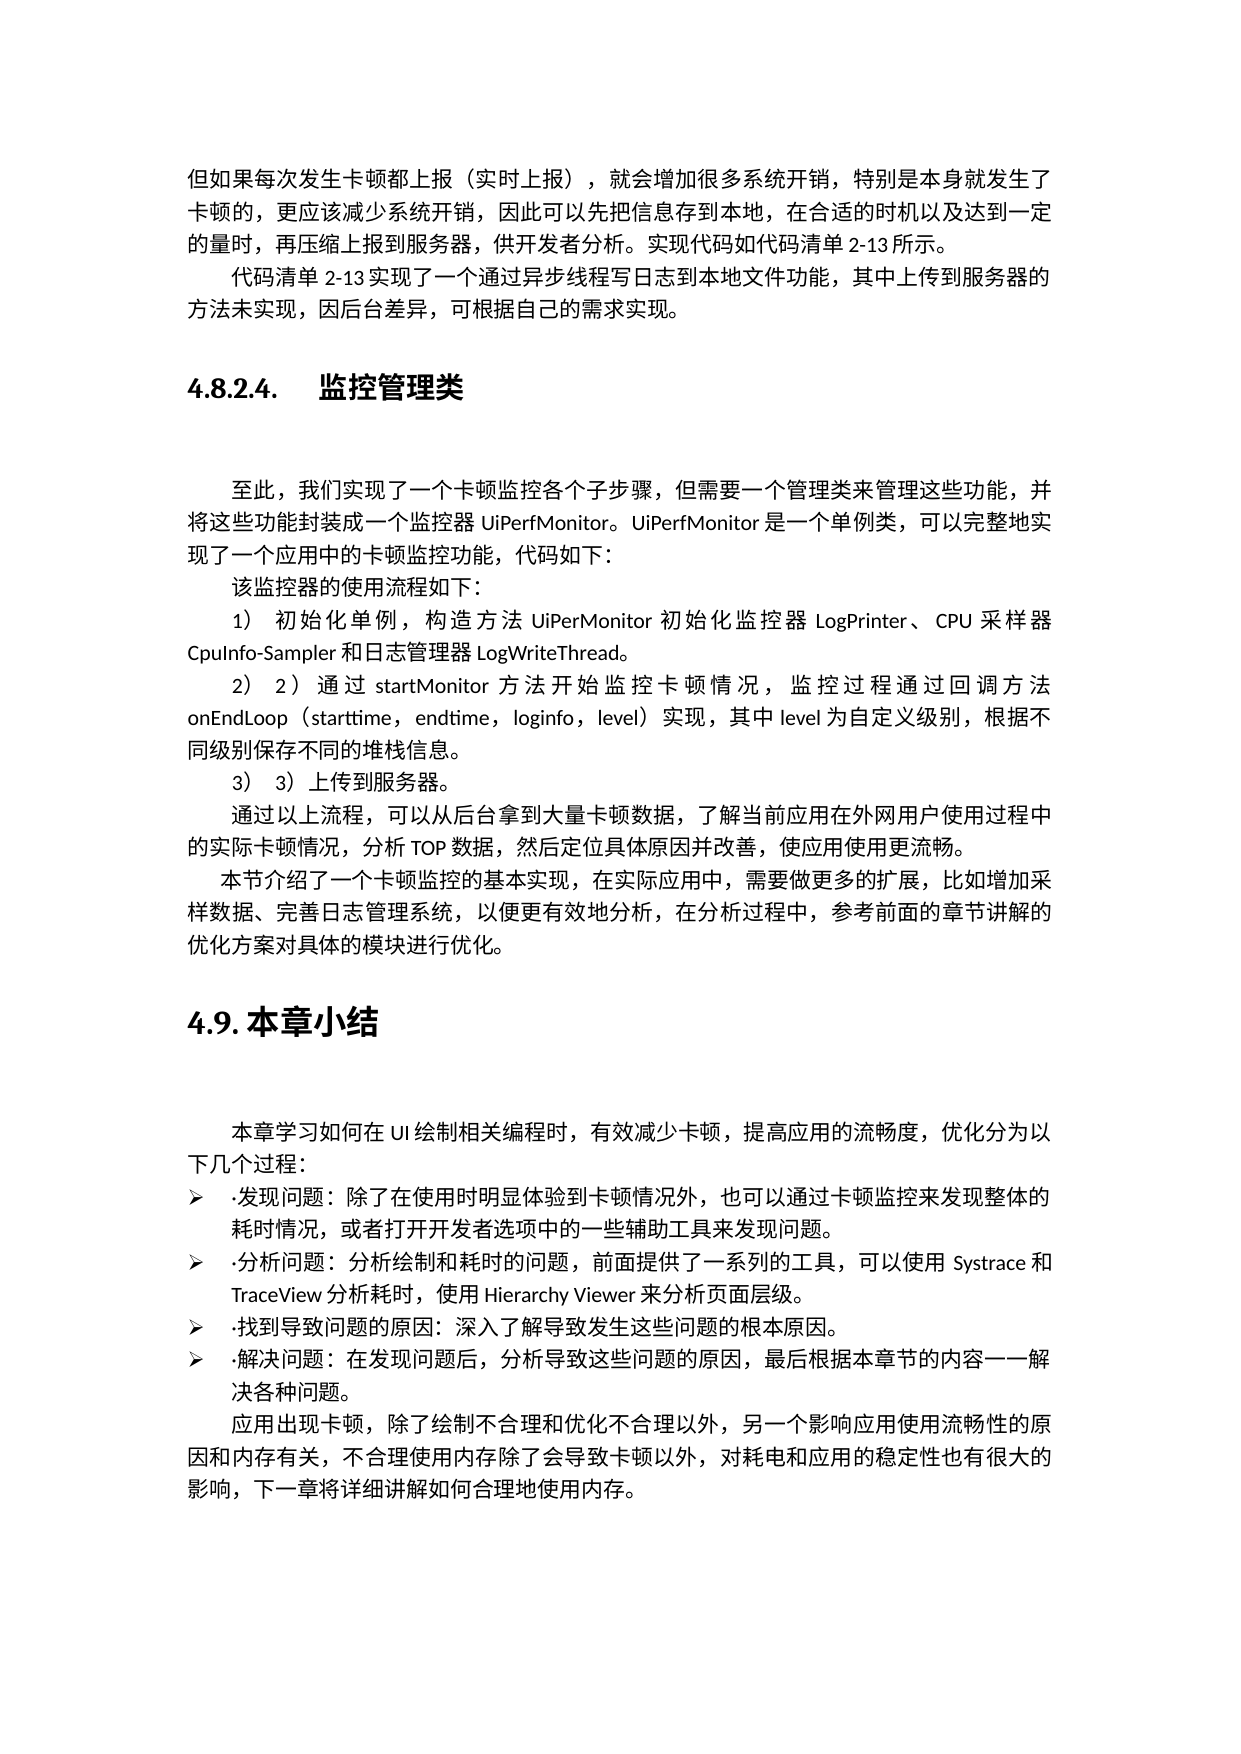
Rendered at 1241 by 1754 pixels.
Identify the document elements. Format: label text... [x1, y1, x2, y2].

list 3）上传到服务器。 [187, 765, 1053, 797]
list ·发现问题：除了在使用时明显体验到卡顿情况外，也可以通过卡顿监控来发现整体的耗时情况，或者打开开发者选项中的一些辅助工具来发现问题。 [187, 1179, 1053, 1244]
text 该监控器的使用流程如下： [187, 570, 1053, 602]
list 2）通过startMonitor方法开始监控卡顿情况，监控过程通过回调方法onEndLoop（starttime，endtime，loginfo，level）实现，其中level为自定义级别，根据不同级别保存不同的堆栈信息。 [187, 667, 1053, 765]
text 代码清单2-13实现了一个通过异步线程写日志到本地文件功能，其中上传到服务器的方法未实现，因后台差异，可根据自己的需求实现。 [187, 259, 1053, 324]
subtitle 监控管理类 [187, 354, 1053, 419]
list 初始化单例，构造方法UiPerMonitor初始化监控器LogPrinter、CPU采样器CpuInfo-Sampler和日志管理器LogWriteThread。 [187, 602, 1053, 667]
text 至此，我们实现了一个卡顿监控各个子步骤，但需要一个管理类来管理这些功能，并将这些功能封装成一个监控器UiPerfMonitor。UiPerfMonitor是一个单例类，可以完整地实现了一个应用中的卡顿监控功能，代码如下： [187, 472, 1053, 570]
text 本节介绍了一个卡顿监控的基本实现，在实际应用中，需要做更多的扩展，比如增加采样数据、完善日志管理系统，以便更有效地分析，在分析过程中，参考前面的章节讲解的优化方案对具体的模块进行优化。 [187, 862, 1053, 960]
subtitle 本章小结 [187, 987, 1053, 1052]
text 本章学习如何在UI绘制相关编程时，有效减少卡顿，提高应用的流畅度，优化分为以下几个过程： [187, 1114, 1053, 1179]
list ·解决问题：在发现问题后，分析导致这些问题的原因，最后根据本章节的内容一一解决各种问题。 [187, 1342, 1053, 1407]
list ·分析问题：分析绘制和耗时的问题，前面提供了一系列的工具，可以使用Systrace和TraceView分析耗时，使用Hierarchy Viewer来分析页面层级。 [187, 1244, 1053, 1309]
text 应用出现卡顿，除了绘制不合理和优化不合理以外，另一个影响应用使用流畅性的原因和内存有关，不合理使用内存除了会导致卡顿以外，对耗电和应用的稳定性也有很大的影响，下一章将详细讲解如何合理地使用内存。 [187, 1407, 1053, 1504]
text 通过以上流程，可以从后台拿到大量卡顿数据，了解当前应用在外网用户使用过程中的实际卡顿情况，分析TOP数据，然后定位具体原因并改善，使应用使用更流畅。 [187, 797, 1053, 862]
list ·找到导致问题的原因：深入了解导致发生这些问题的根本原因。 [187, 1309, 1053, 1342]
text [187, 162, 1053, 259]
